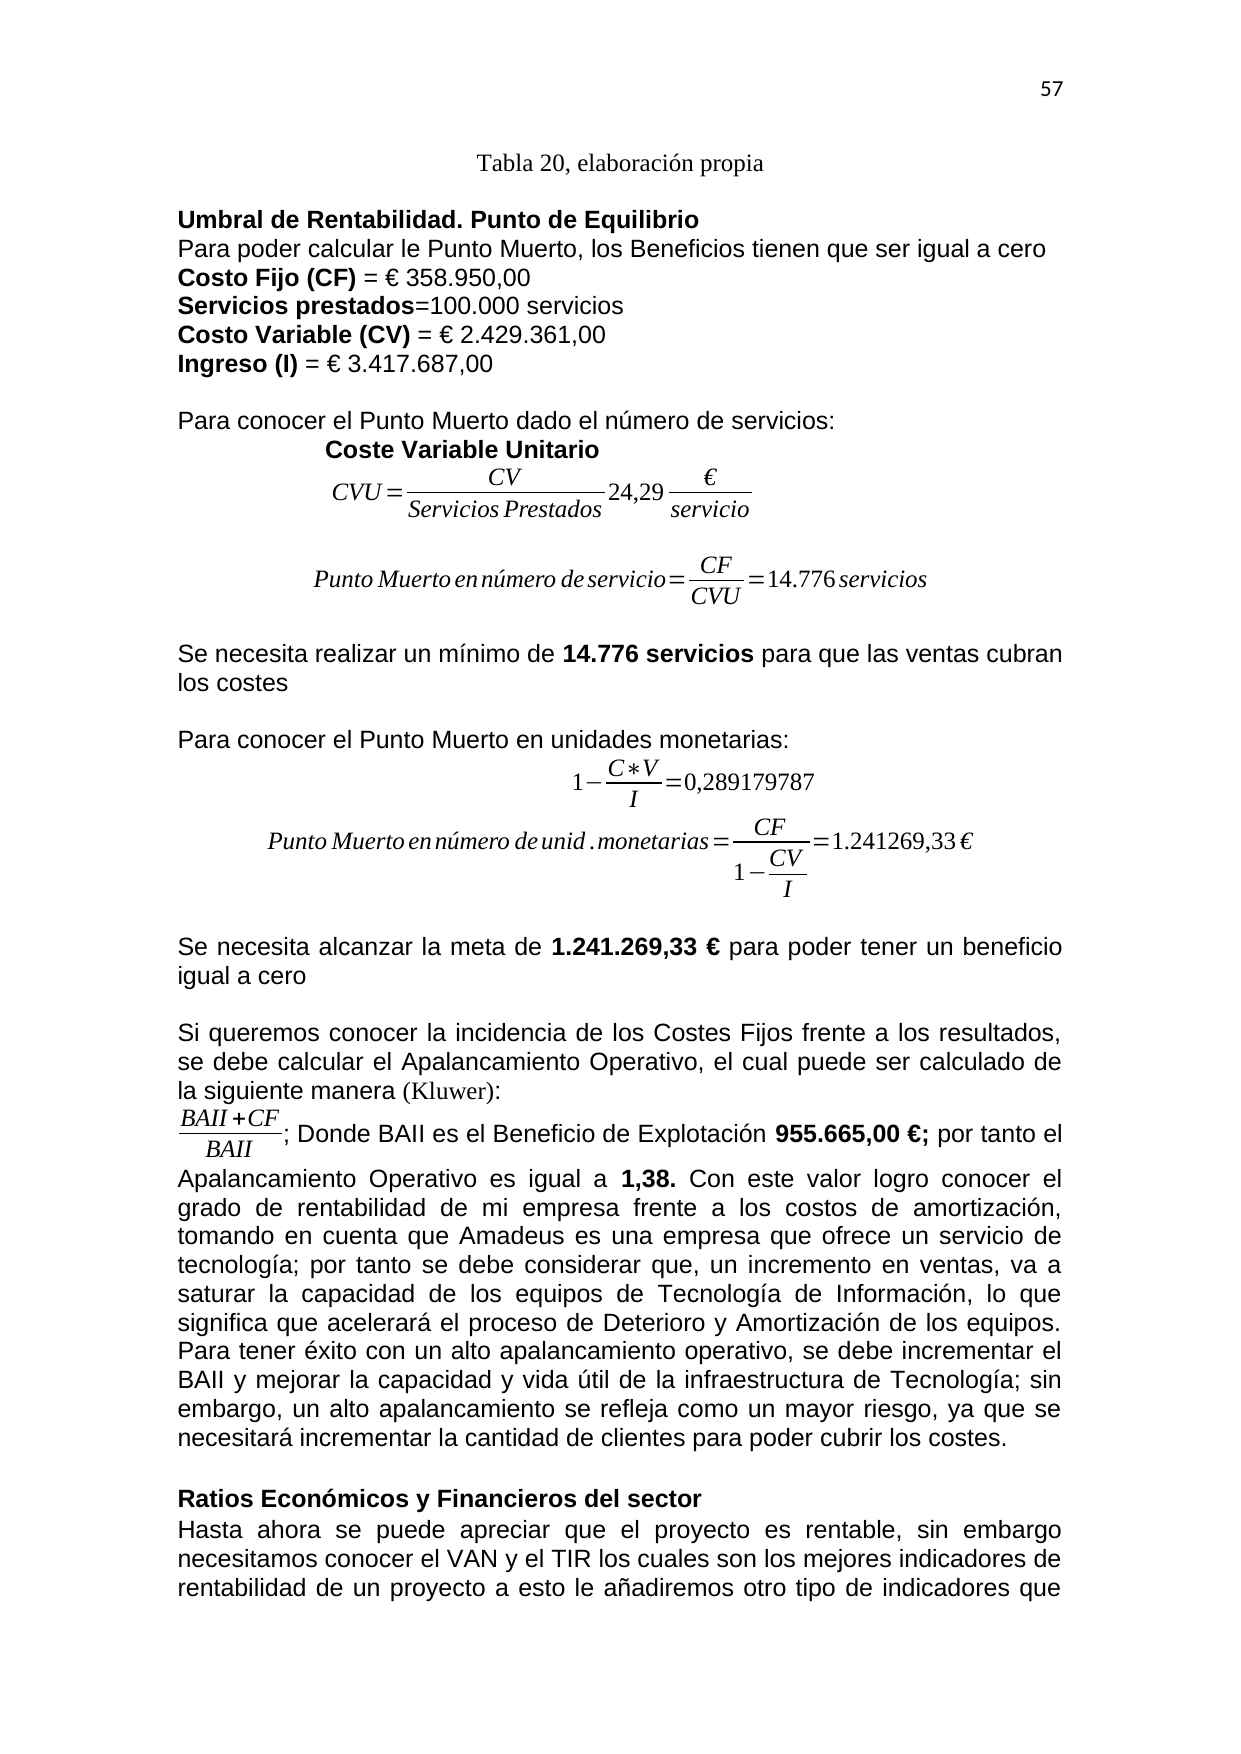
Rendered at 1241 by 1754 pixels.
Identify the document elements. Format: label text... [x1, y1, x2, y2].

text Para conocer el Punto Muerto en unidades monetarias: [177, 726, 1063, 754]
text Servicios prestados=100.000 servicios [177, 291, 1063, 320]
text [177, 1515, 1063, 1601]
text ; Donde BAII es el Beneficio de Explotación 955.665,00 €; por tanto el Apalancamiento Operativo es igual a 1,38. Con este valor logro conocer el grado de rentabilidad de mi empresa frente a los costos de amortización, tomando en cuenta que Amadeus es una empresa que ofrece un servicio de tecnología; por tanto se debe considerar que, un incremento en ventas, va a saturar la capacidad de los equipos de Tecnología de Información, lo que significa que acelerará el proceso de Deterioro y Amortización de los equipos. Para tener éxito con un alto apalancamiento operativo, se debe incrementar el BAII y mejorar la capacidad y vida útil de la infraestructura de Tecnología; sin embargo, un alto apalancamiento se refleja como un mayor riesgo, ya que se necesitará incrementar la cantidad de clientes para poder cubrir los costes. [177, 1105, 1063, 1451]
text Costo Fijo (CF) = € 358.950,00 [177, 263, 1063, 291]
text Se necesita realizar un mínimo de 14.776 servicios para que las ventas cubran los costes [177, 639, 1063, 697]
text Para conocer el Punto Muerto dado el número de servicios: [177, 406, 1063, 435]
text Costo Variable (CV) = € 2.429.361,00 [177, 320, 1063, 349]
text Para poder calcular le Punto Muerto, los Beneficios tienen que ser igual a cero [177, 234, 1063, 263]
text Umbral de Rentabilidad. Punto de Equilibrio [177, 205, 1063, 234]
subtitle Ratios Económicos y Financieros del sector [177, 1484, 1063, 1513]
text Coste Variable Unitario [325, 435, 1063, 464]
text Se necesita alcanzar la meta de 1.241.269,33 € para poder tener un beneficio igual a cero [177, 932, 1063, 990]
text Si queremos conocer la incidencia de los Costes Fijos frente a los resultados, se debe calcular el Apalancamiento Operativo, el cual puede ser calculado de la siguiente manera : [177, 1018, 1063, 1105]
text Ingreso (I) = € 3.417.687,00 [177, 349, 1063, 378]
text Tabla 20, elaboración propia [177, 148, 1063, 176]
